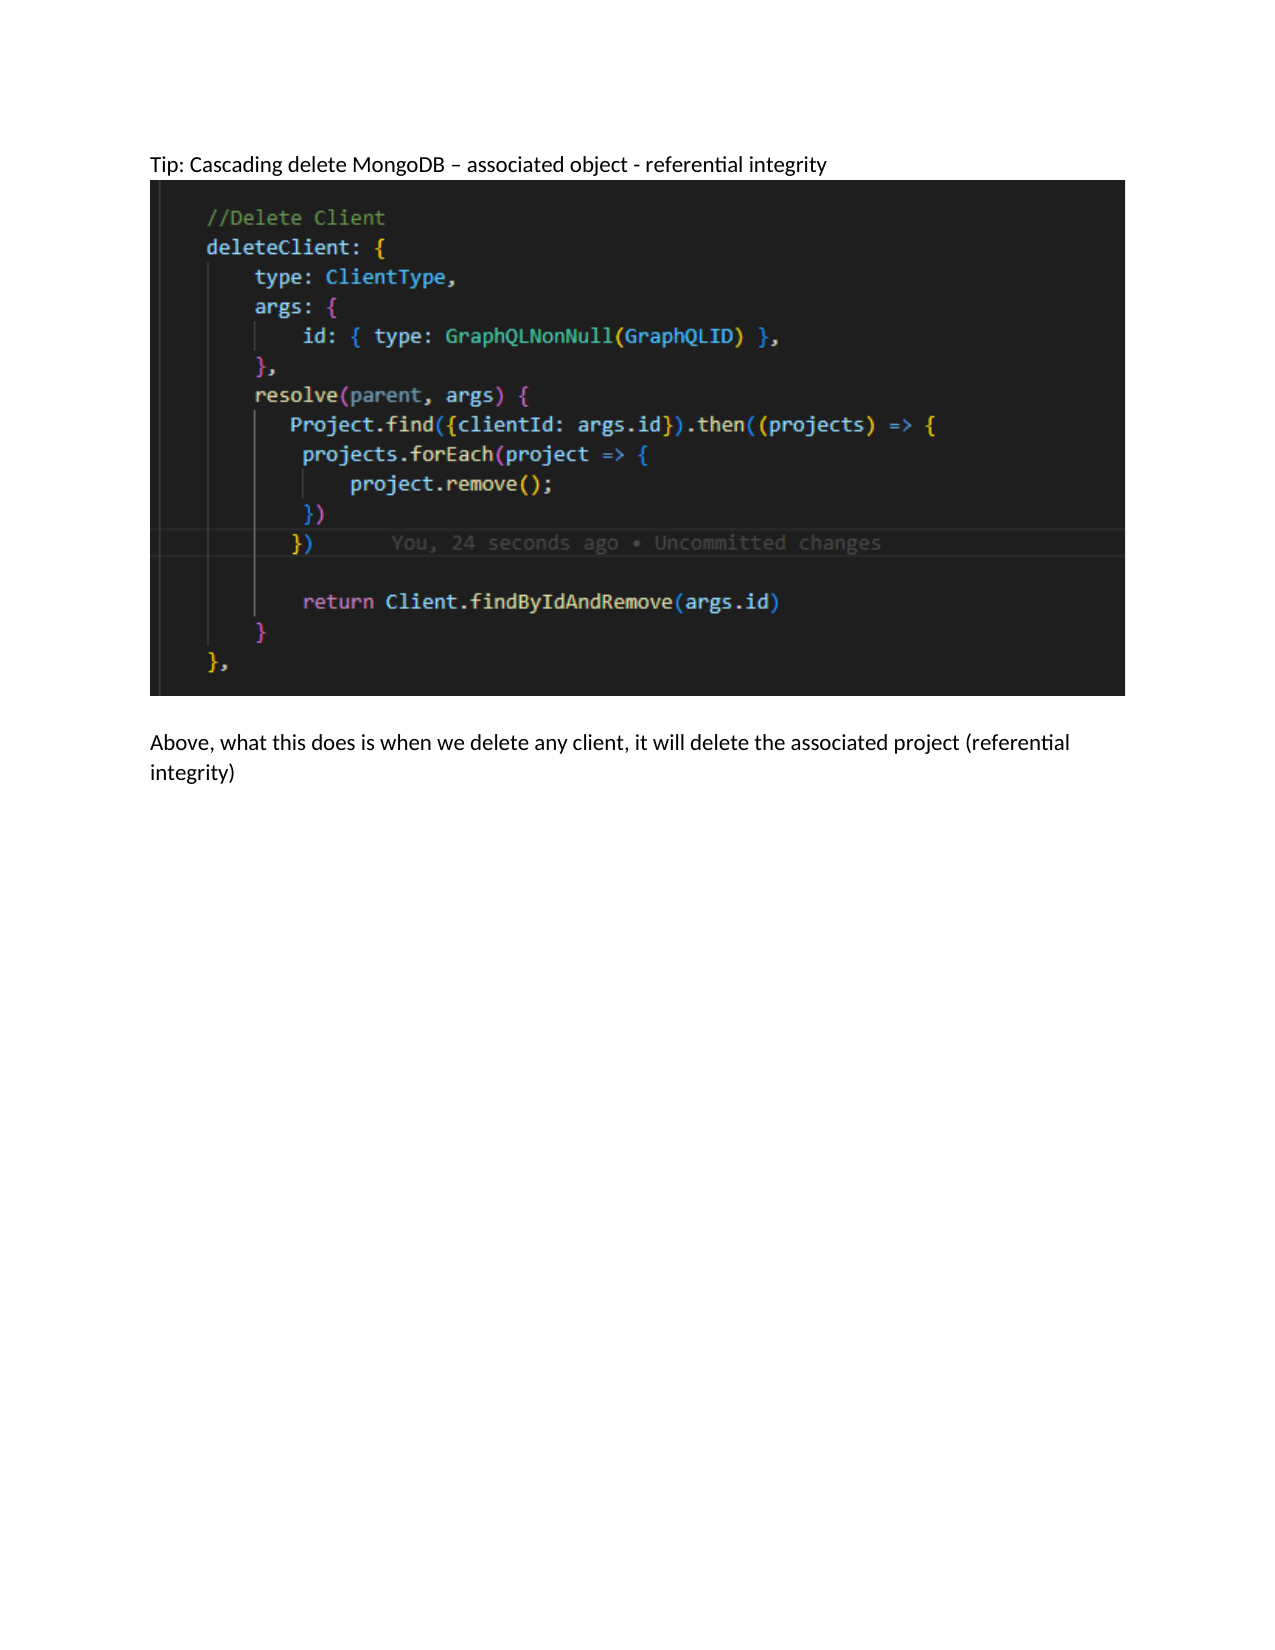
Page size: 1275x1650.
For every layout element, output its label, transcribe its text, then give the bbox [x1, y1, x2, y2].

text Tip: Cascading delete MongoDB – associated object - referential integrity Above, what this does is when we delete any client, it will delete the associated project (referential integrity) [150, 150, 1125, 180]
picture [150, 180, 1125, 696]
text Tip: Cascading delete MongoDB – associated object - referential integrity Above, what this does is when we delete any client, it will delete the associated project (referential integrity) [150, 696, 1125, 816]
